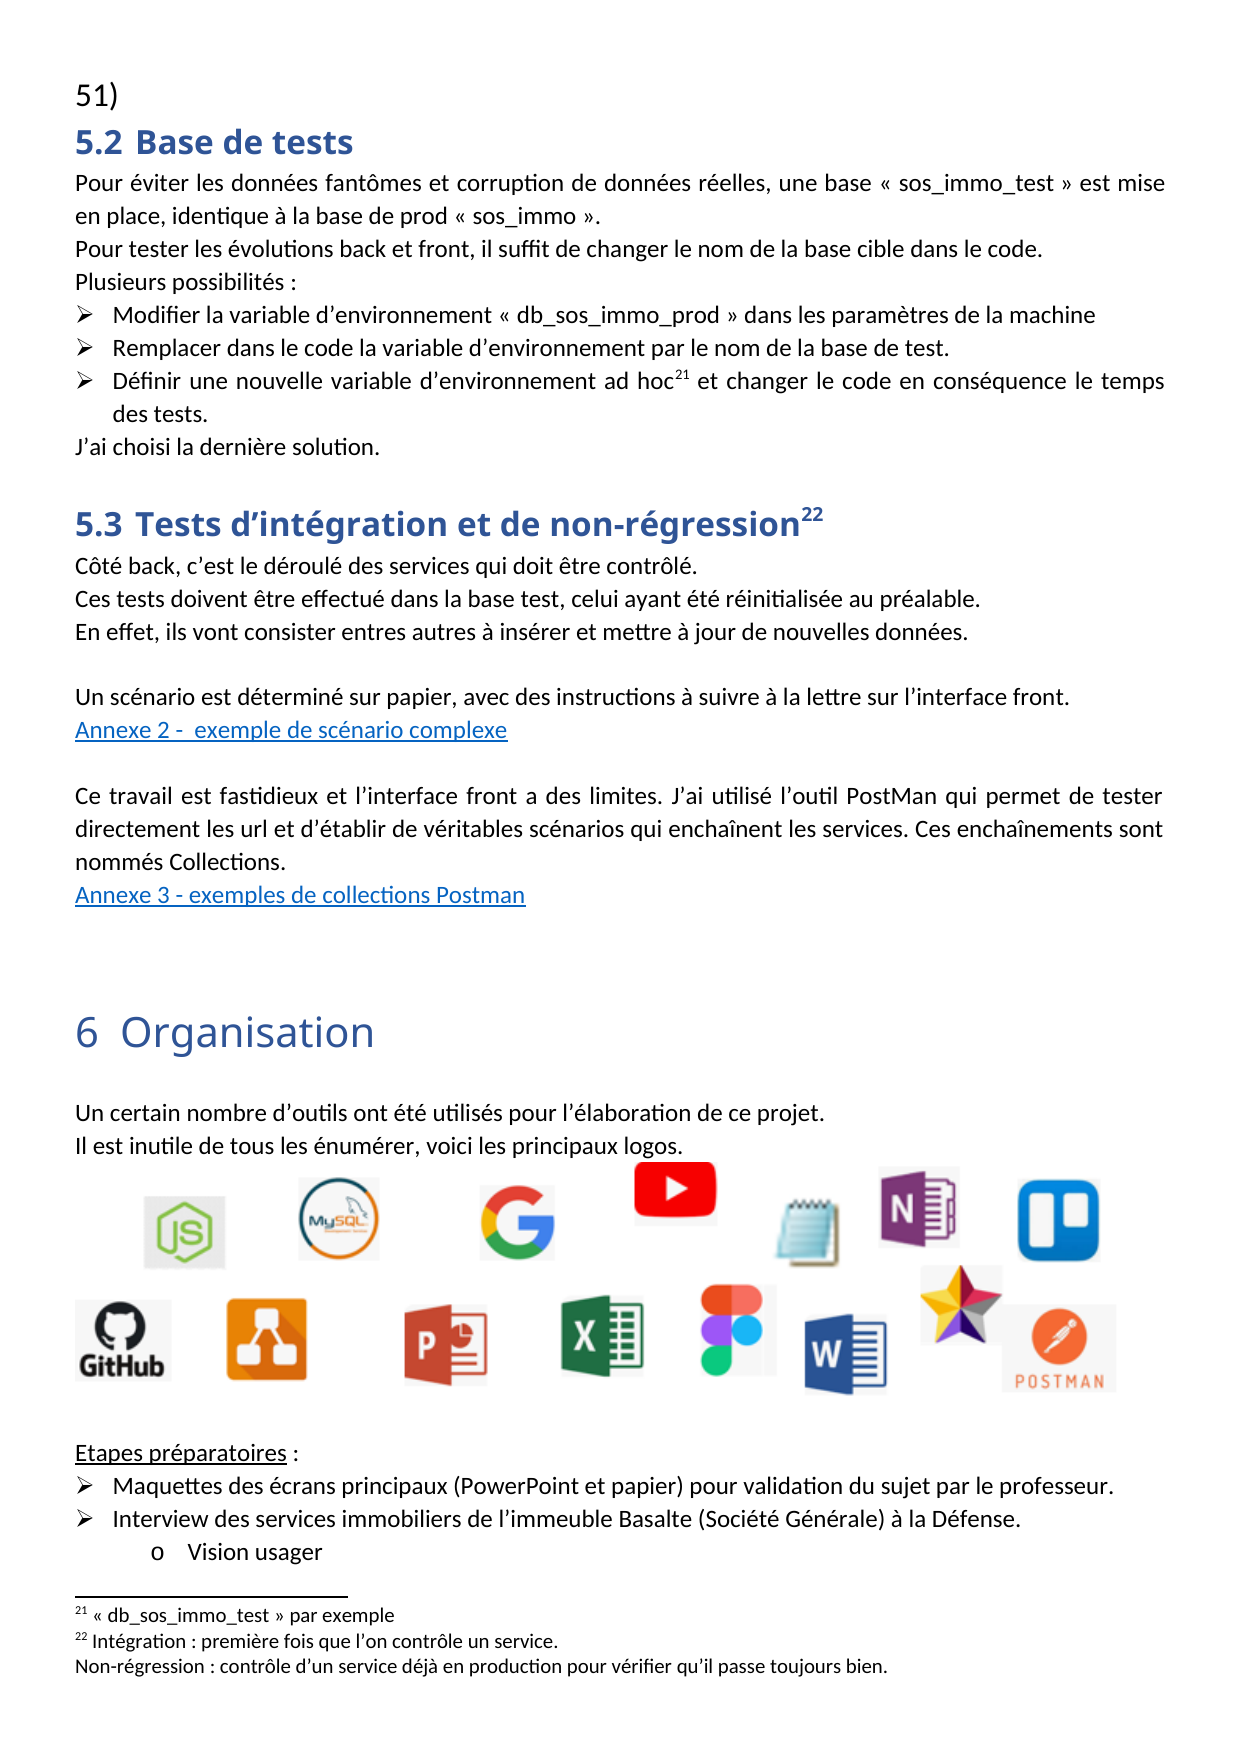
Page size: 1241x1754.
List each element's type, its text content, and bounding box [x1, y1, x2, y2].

text En effet, ils vont consister entres autres à insérer et mettre à jour de nouvelles données. [75, 616, 1165, 646]
subtitle Base de tests [75, 119, 1165, 164]
text Pour éviter les données fantômes et corruption de données réelles, une base « sos_immo_test » est mise en place, identique à la base de prod « sos_immo ». [75, 168, 1165, 231]
text Pour tester les évolutions back et front, il suffit de changer le nom de la base cible dans le code. [75, 233, 1165, 264]
text Ces tests doivent être effectué dans la base test, celui ayant été réinitialisée au préalable. [75, 583, 1165, 613]
text Etapes préparatoires : [75, 1437, 1165, 1467]
text Annexe 3 - exemples de collections Postman [75, 879, 1165, 909]
text Un scénario est déterminé sur papier, avec des instructions à suivre à la lettre sur l’interface front. [75, 682, 1165, 712]
text Côté back, c’est le déroulé des services qui doit être contrôlé. [75, 550, 1165, 580]
list Maquettes des écrans principaux (PowerPoint et papier) pour validation du sujet par le professeur. [75, 1470, 1165, 1500]
text Ce travail est fastidieux et l’interface front a des limites. J’ai utilisé l’outil PostMan qui permet de tester directement les url et d’établir de véritables scénarios qui enchaînent les services. Ces enchaînements sont nommés Collections. [75, 780, 1165, 877]
text Plusieurs possibilités : [75, 266, 1165, 297]
picture [75, 1162, 1118, 1402]
list Interview des services immobiliers de l’immeuble Basalte (Société Générale) à la Défense. [75, 1503, 1165, 1533]
list Vision usager [150, 1536, 1165, 1567]
text Annexe 2 - exemple de scénario complexe [75, 714, 1165, 745]
subtitle Organisation [75, 1003, 1165, 1059]
subtitle Tests d’intégration et de non-régression [75, 501, 1165, 546]
text Un certain nombre d’outils ont été utilisés pour l’élaboration de ce projet. [75, 1097, 1165, 1127]
text Il est inutile de tous les énumérer, voici les principaux logos. [75, 1130, 1165, 1160]
list Modifier la variable d’environnement « db_sos_immo_prod » dans les paramètres de la machine [75, 299, 1165, 330]
text J’ai choisi la dernière solution. [75, 431, 1165, 461]
list Remplacer dans le code la variable d’environnement par le nom de la base de test. [75, 332, 1165, 363]
list Définir une nouvelle variable d’environnement ad hoc et changer le code en conséquence le temps des tests. [75, 365, 1165, 428]
